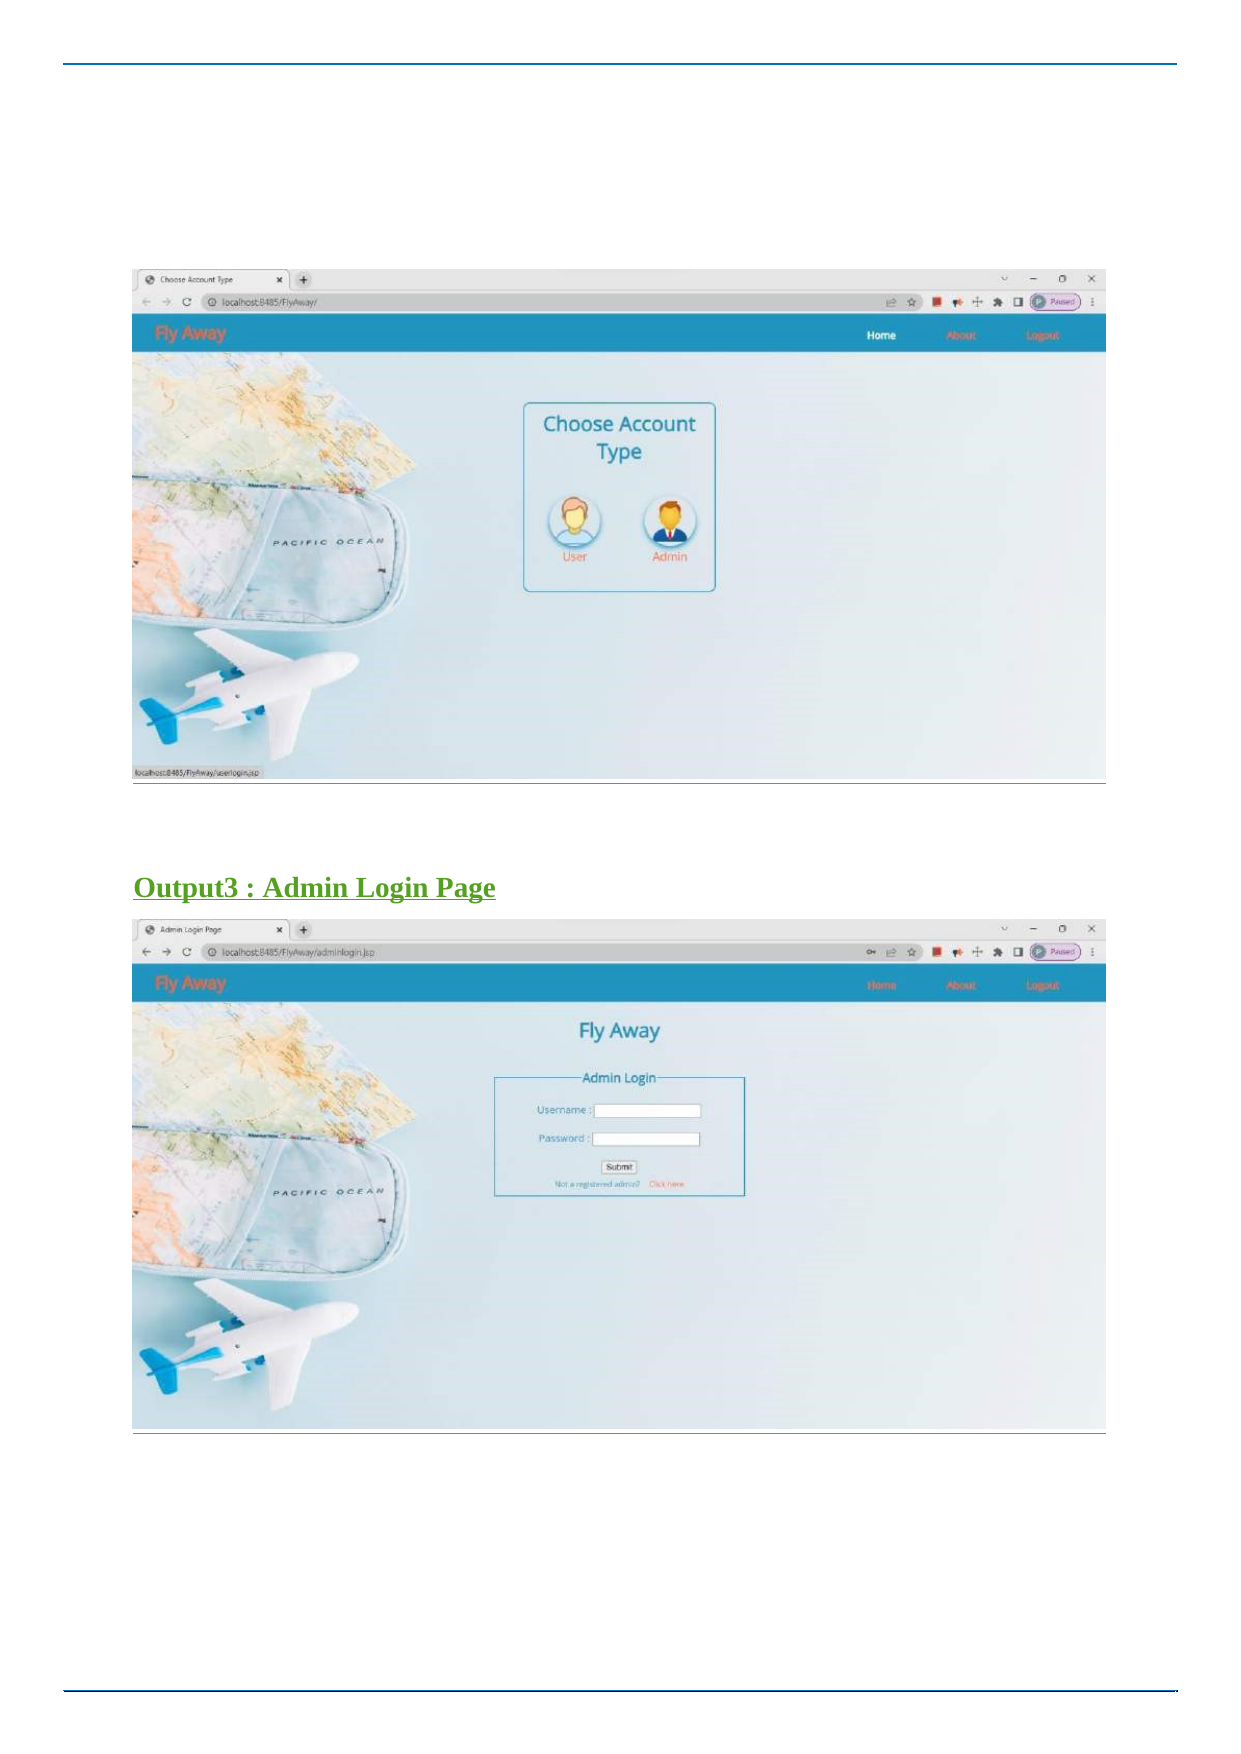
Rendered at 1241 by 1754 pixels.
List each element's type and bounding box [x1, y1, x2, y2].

picture [132, 919, 1106, 1429]
picture [132, 269, 1106, 779]
